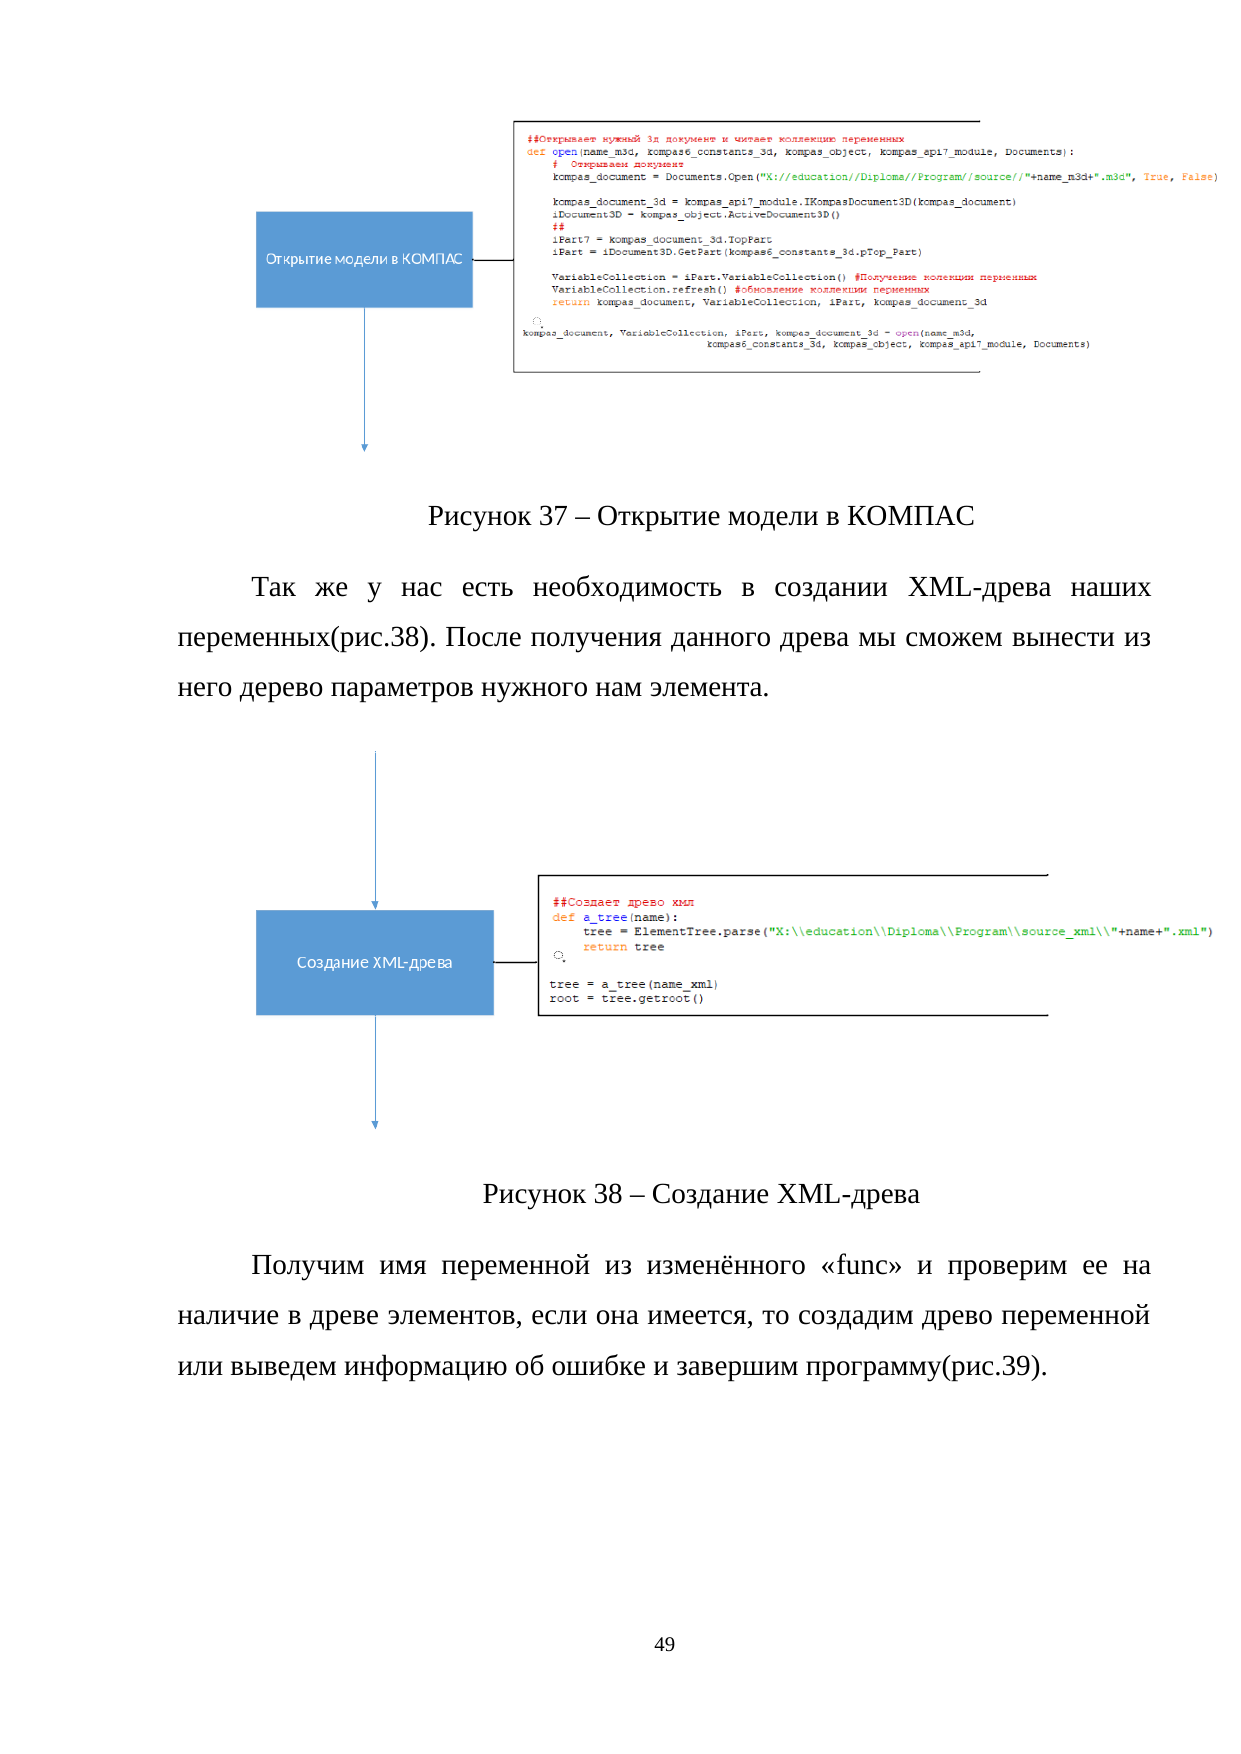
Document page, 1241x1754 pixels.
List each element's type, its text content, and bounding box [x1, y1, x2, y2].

text Рисунок 38 – Создание XML-древа [177, 1176, 1152, 1209]
text Так же у нас есть необходимость в создании XML-древа наших переменных(рис.38). После получения данного древа мы сможем вынести из него дерево параметров нужного нам элемента. [177, 569, 1152, 703]
text Рисунок 37 – Открытие модели в КОМПАС [177, 498, 1152, 531]
text Получим имя переменной из изменённого «func» и проверим ее на наличие в древе элементов, если она имеется, то создадим древо переменной или выведем информацию об ошибке и завершим программу(рис.39). [177, 1247, 1152, 1381]
